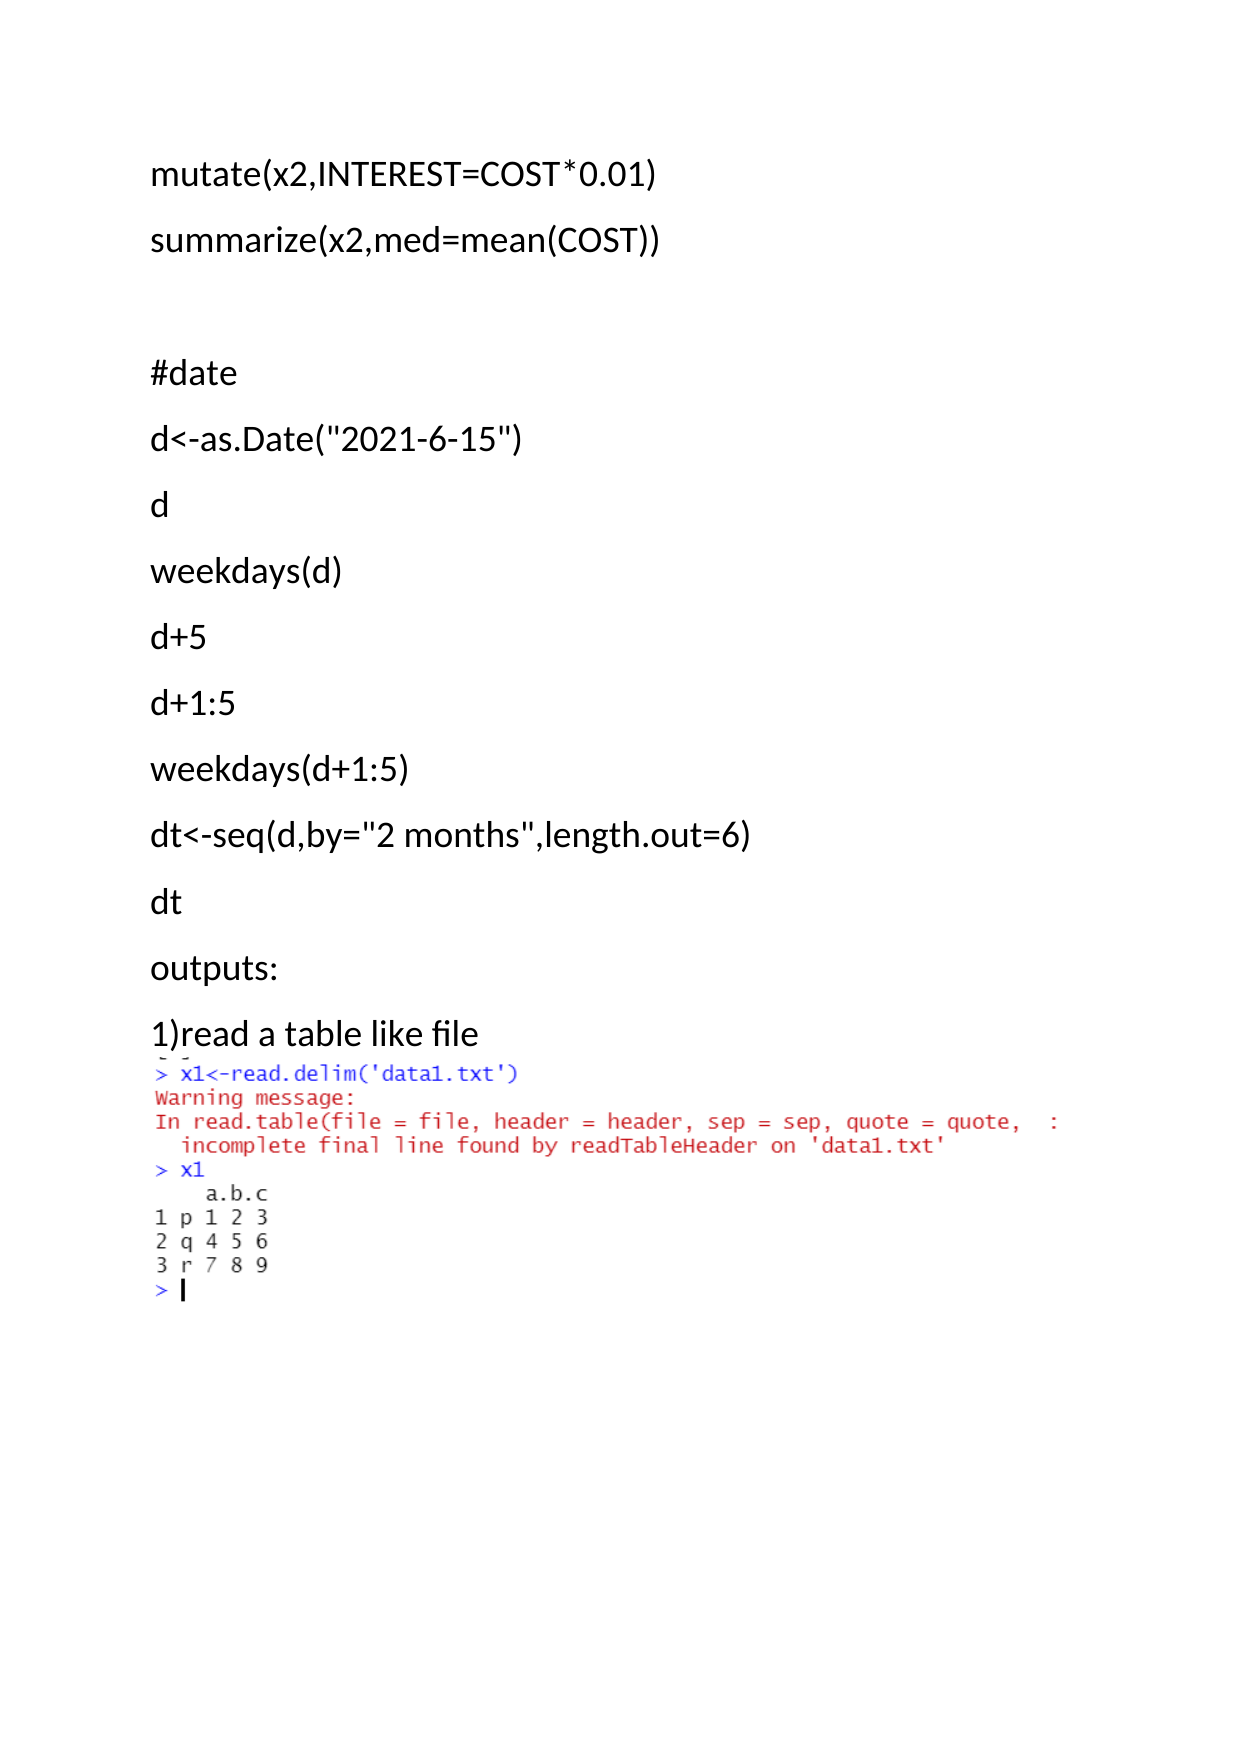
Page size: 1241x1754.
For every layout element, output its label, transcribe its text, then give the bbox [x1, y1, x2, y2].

text dt<-seq(d,by="2 months",length.out=6) [150, 811, 1090, 857]
text #date [150, 348, 1090, 394]
text weekdays(d) [150, 547, 1090, 593]
text dt [150, 878, 1090, 923]
text mutate(x2,INTEREST=COST*0.01) [150, 150, 1090, 196]
text outputs: [150, 944, 1090, 989]
text d+1:5 [150, 679, 1090, 725]
text d [150, 481, 1090, 527]
text weekdays(d+1:5) [150, 745, 1090, 791]
text d<-as.Date("2021-6-15") [150, 414, 1090, 460]
text d+5 [150, 613, 1090, 659]
text summarize(x2,med=mean(COST)) [150, 216, 1090, 262]
picture [150, 1057, 1080, 1309]
